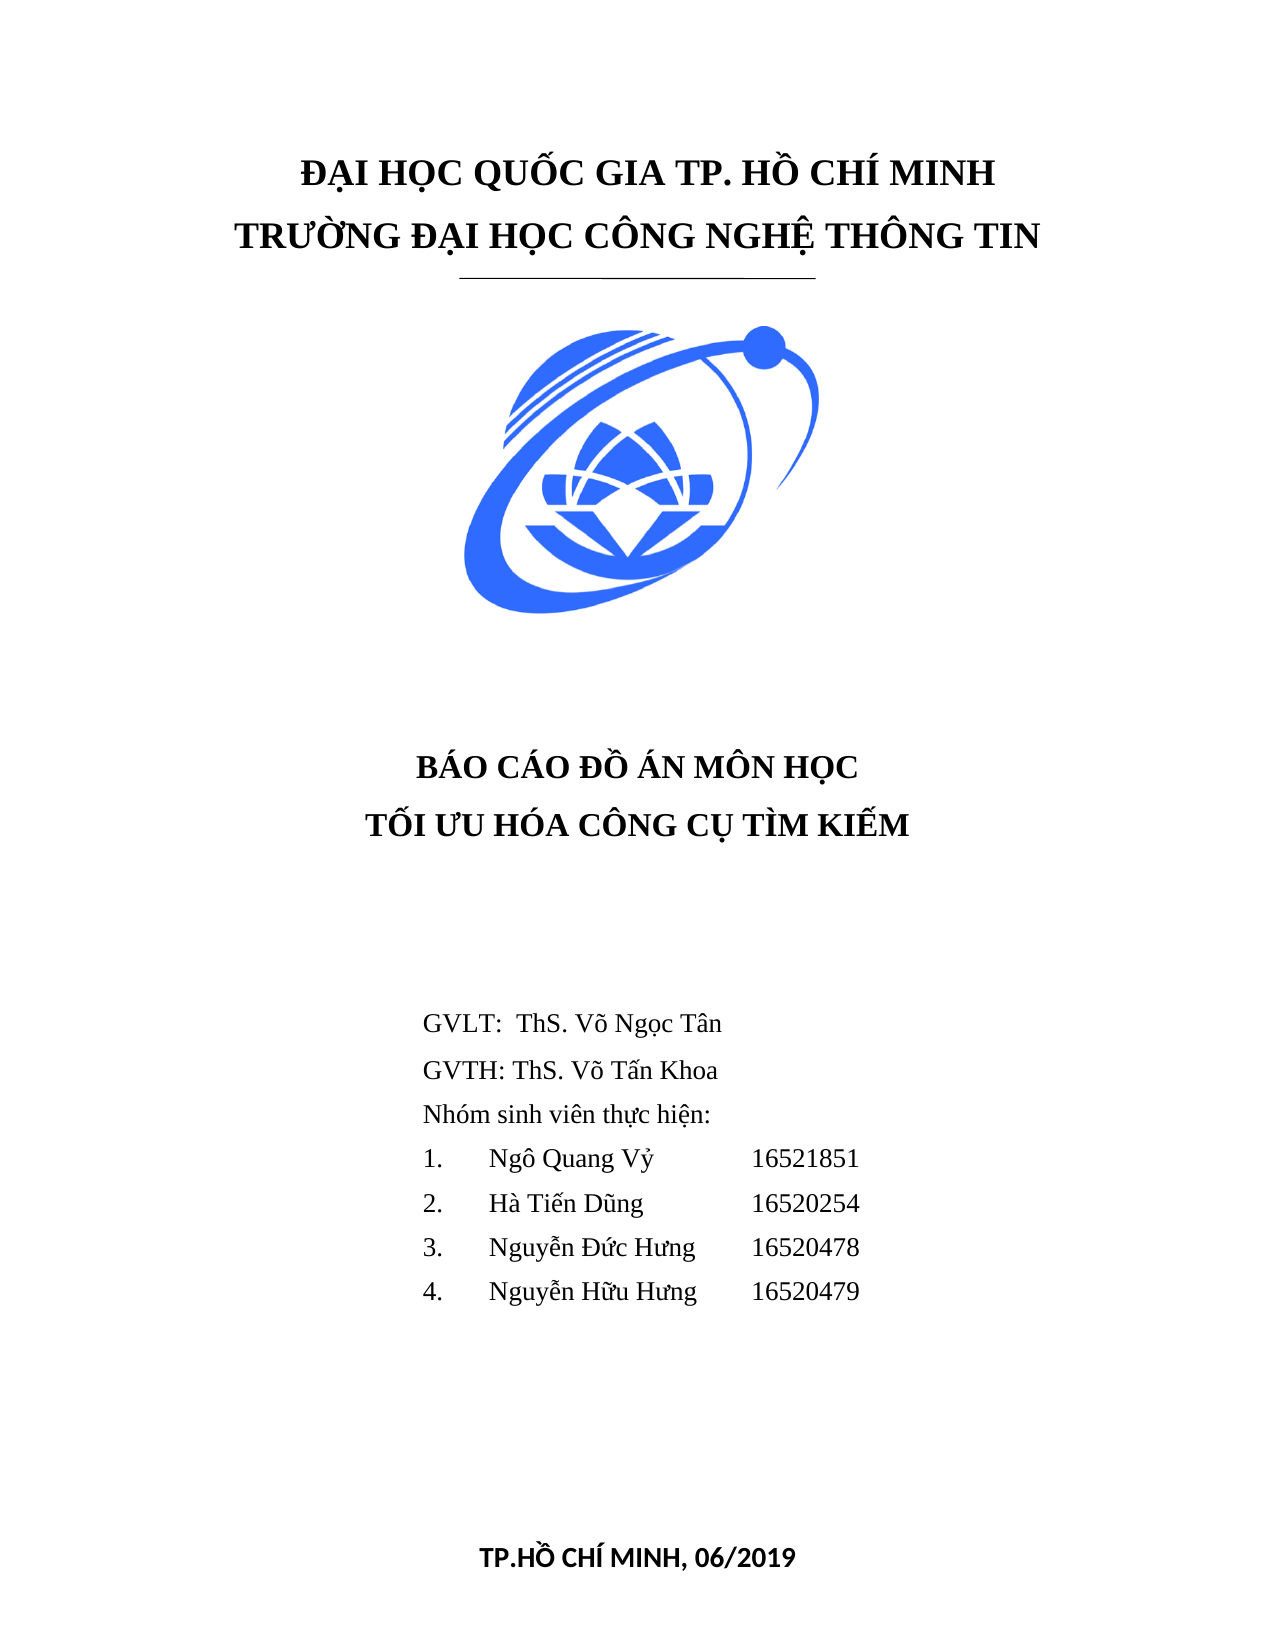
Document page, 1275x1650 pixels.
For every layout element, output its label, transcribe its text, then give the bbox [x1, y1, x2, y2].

table_cell Nhóm sinh viên thực hiện: [411, 1098, 961, 1142]
table_cell 3. [411, 1231, 477, 1275]
picture [448, 326, 827, 626]
text TRƯỜNG ĐẠI HỌC CÔNG NGHỆ THÔNG TIN [150, 213, 1125, 256]
table_cell 2. [411, 1187, 477, 1231]
table_cell 16520479 [740, 1275, 961, 1319]
table_cell 1. [411, 1143, 477, 1187]
table_cell 4. [411, 1275, 477, 1319]
table_cell Nguyễn Hữu Hưng [478, 1275, 740, 1319]
table_cell Ngô Quang Vỷ [478, 1143, 740, 1187]
text TỐI ƯU HÓA CÔNG CỤ TÌM KIẾM [150, 805, 1125, 843]
table_cell 16520254 [740, 1187, 961, 1231]
table_cell 16520478 [740, 1231, 961, 1275]
table_cell Hà Tiến Dũng [478, 1187, 740, 1231]
table_header GVLT: ThS. Võ Ngọc Tân GVTH: ThS. Võ Tấn Khoa [411, 1007, 961, 1098]
table_cell Nguyễn Đức Hưng [478, 1231, 740, 1275]
text ĐẠI HỌC QUỐC GIA TP. HỒ CHÍ MINH [225, 150, 1125, 193]
table_cell 16521851 [740, 1143, 961, 1187]
text BÁO CÁO ĐỒ ÁN MÔN HỌC [150, 644, 1125, 785]
